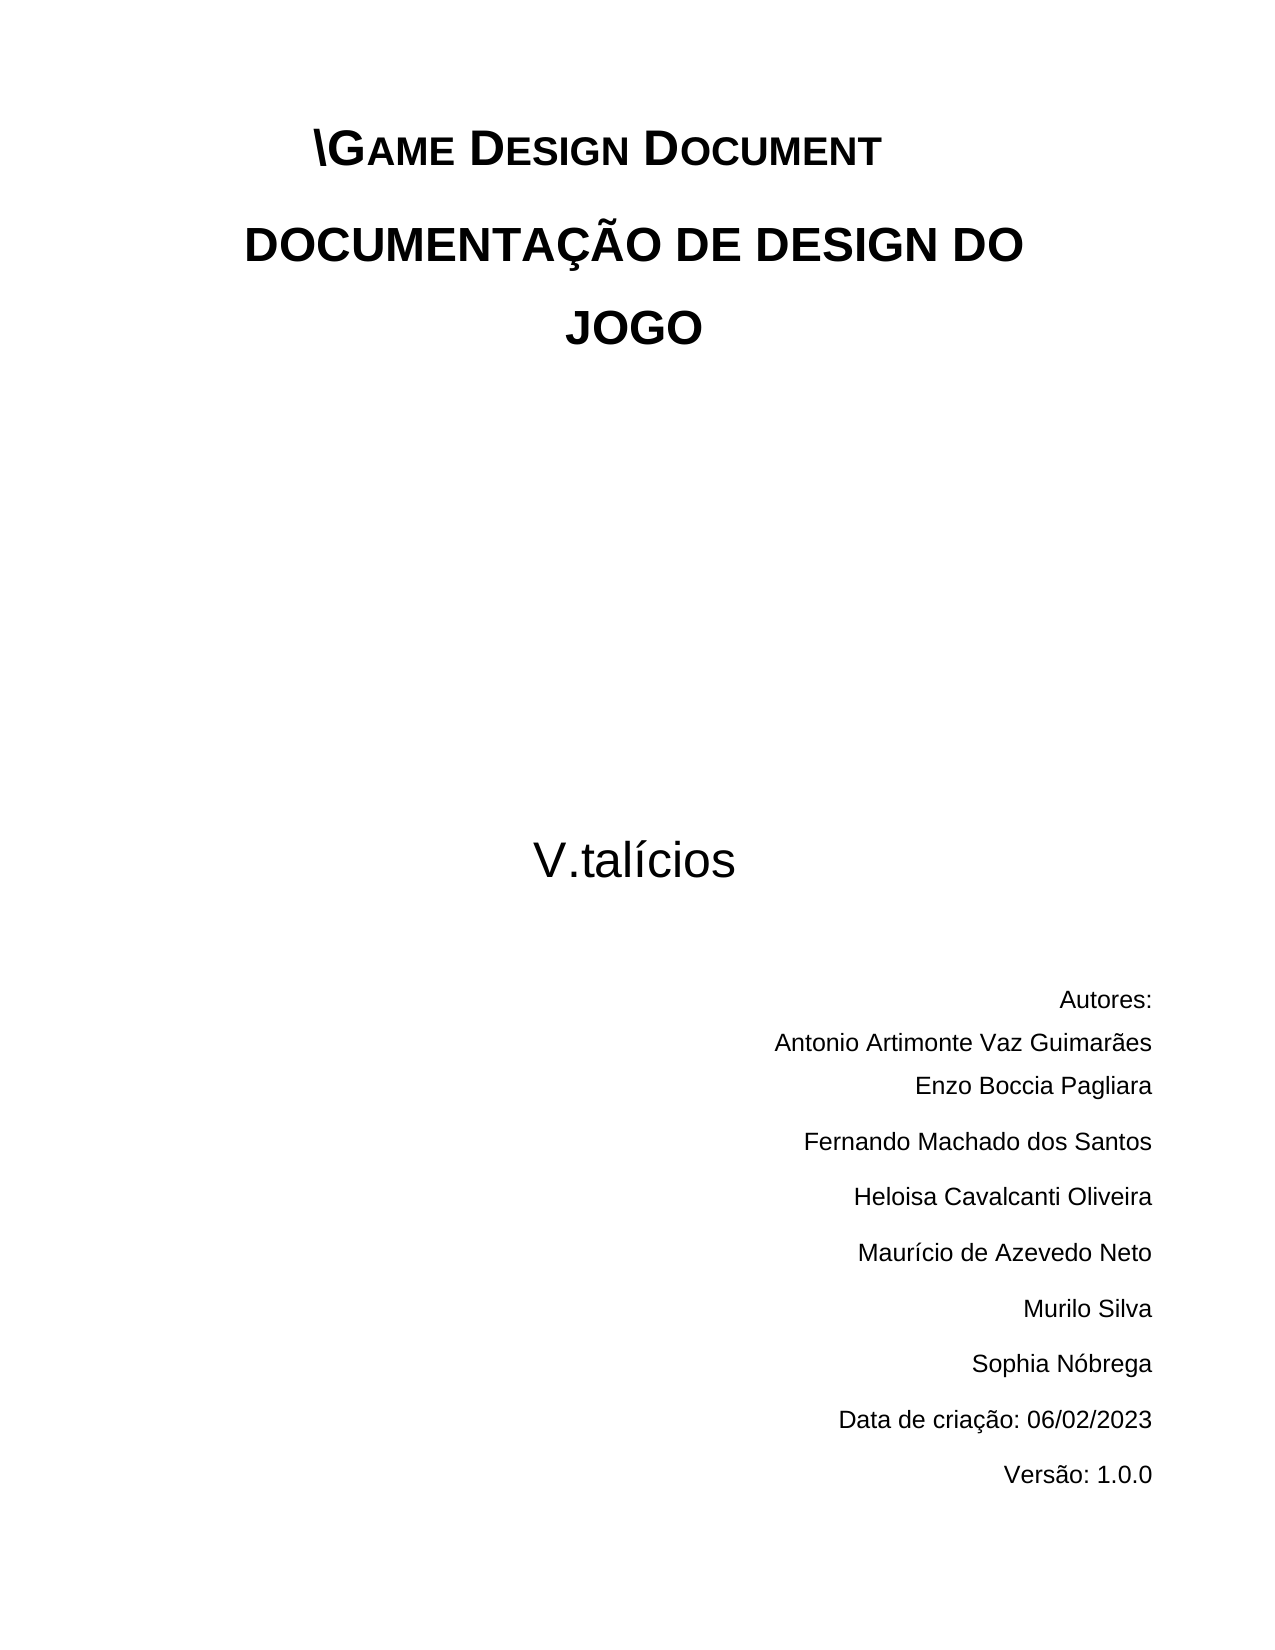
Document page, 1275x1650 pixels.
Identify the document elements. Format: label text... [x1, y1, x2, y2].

text Maurício de Azevedo Neto [118, 1238, 1152, 1267]
text Murilo Silva [118, 1293, 1152, 1322]
text Versão: 1.0.0 [268, 1460, 1152, 1489]
text Fernando Machado dos Santos [118, 1127, 1152, 1155]
text Data de criação: 06/02/2023 [268, 1405, 1152, 1433]
text \Game Design Document [118, 118, 1077, 176]
text V.talícios [118, 830, 1152, 888]
text Sophia Nóbrega [118, 1349, 1152, 1378]
text DOCUMENTAÇÃO DE DESIGN DO JOGO [192, 217, 1077, 354]
text Autores: Antonio Artimonte Vaz Guimarães Enzo Boccia Pagliara [268, 985, 1152, 1100]
text Heloisa Cavalcanti Oliveira [118, 1182, 1152, 1211]
